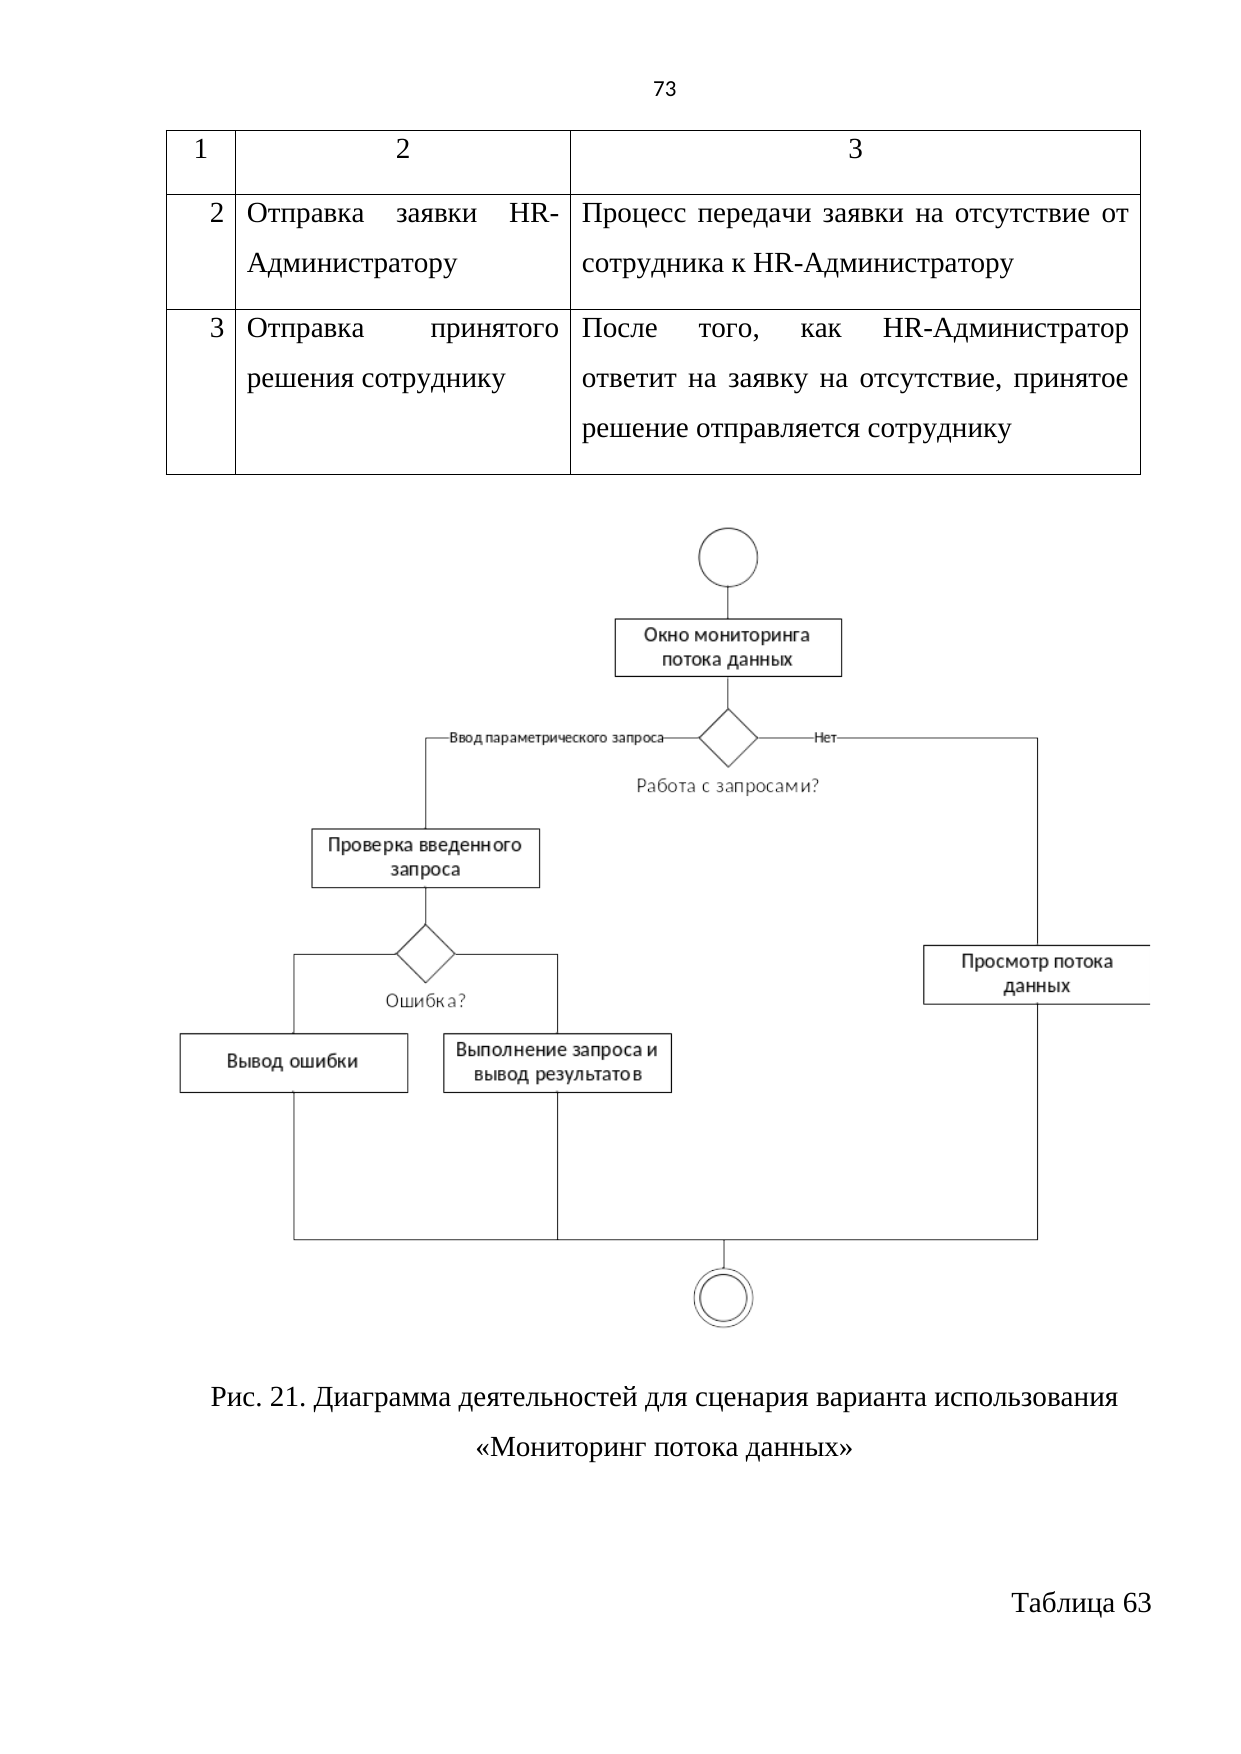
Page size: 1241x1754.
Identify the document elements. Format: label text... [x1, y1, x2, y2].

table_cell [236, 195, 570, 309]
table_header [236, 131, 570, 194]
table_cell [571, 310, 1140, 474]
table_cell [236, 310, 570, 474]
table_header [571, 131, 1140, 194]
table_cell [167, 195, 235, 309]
text Рис. 21. Диаграмма деятельностей для сценария варианта использования «Мониторинг потока данных» [177, 1379, 1152, 1463]
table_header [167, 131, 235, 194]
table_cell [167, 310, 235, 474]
text Таблица 63 [177, 1585, 1152, 1619]
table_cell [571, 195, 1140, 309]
